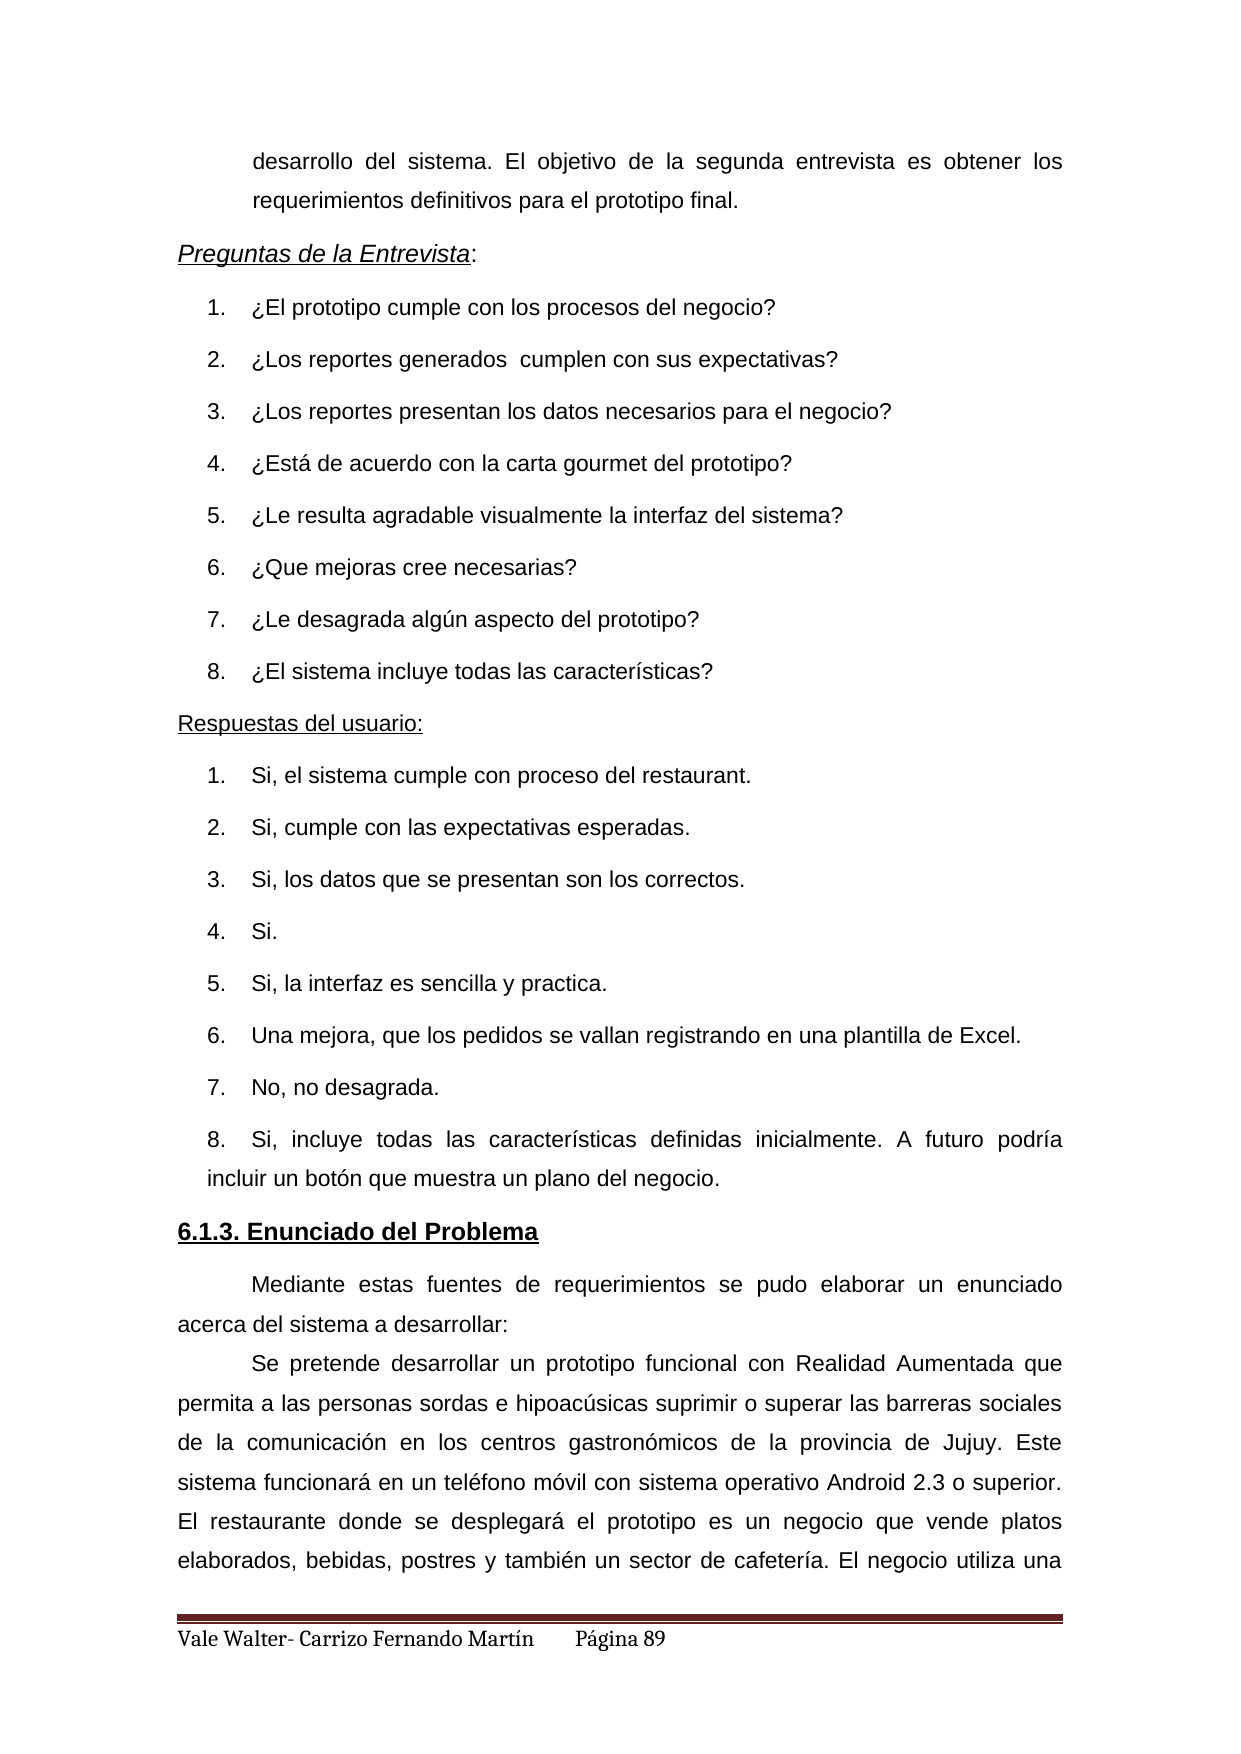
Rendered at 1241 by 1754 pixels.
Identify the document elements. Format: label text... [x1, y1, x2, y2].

list ¿Le desagrada algún aspecto del prototipo? [207, 606, 1063, 632]
list ¿El sistema incluye todas las características? [207, 658, 1063, 684]
text Mediante estas fuentes de requerimientos se pudo elaborar un enunciado acerca del sistema a desarrollar: [177, 1271, 1063, 1337]
list Una mejora, que los pedidos se vallan registrando en una plantilla de Excel. [207, 1022, 1063, 1048]
list Si, cumple con las expectativas esperadas. [207, 814, 1063, 840]
list ¿Que mejoras cree necesarias? [207, 554, 1063, 580]
list Si, la interfaz es sencilla y practica. [207, 970, 1063, 996]
text 6.1.3. Enunciado del Problema [177, 1217, 1063, 1246]
list ¿Le resulta agradable visualmente la interfaz del sistema? [207, 502, 1063, 528]
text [177, 1350, 1063, 1574]
text Respuestas del usuario: [177, 710, 1063, 736]
text Preguntas de la Entrevista: [177, 239, 1063, 268]
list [215, 148, 1063, 213]
list No, no desagrada. [207, 1074, 1063, 1100]
list Si, incluye todas las características definidas inicialmente. A futuro podría incluir un botón que muestra un plano del negocio. [207, 1126, 1063, 1192]
list ¿Está de acuerdo con la carta gourmet del prototipo? [207, 450, 1063, 476]
list ¿Los reportes presentan los datos necesarios para el negocio? [207, 398, 1063, 424]
list ¿Los reportes generados cumplen con sus expectativas? [207, 346, 1063, 372]
list Si. [207, 918, 1063, 944]
list Si, el sistema cumple con proceso del restaurant. [207, 762, 1063, 788]
list Si, los datos que se presentan son los correctos. [207, 866, 1063, 892]
list ¿El prototipo cumple con los procesos del negocio? [207, 294, 1063, 321]
